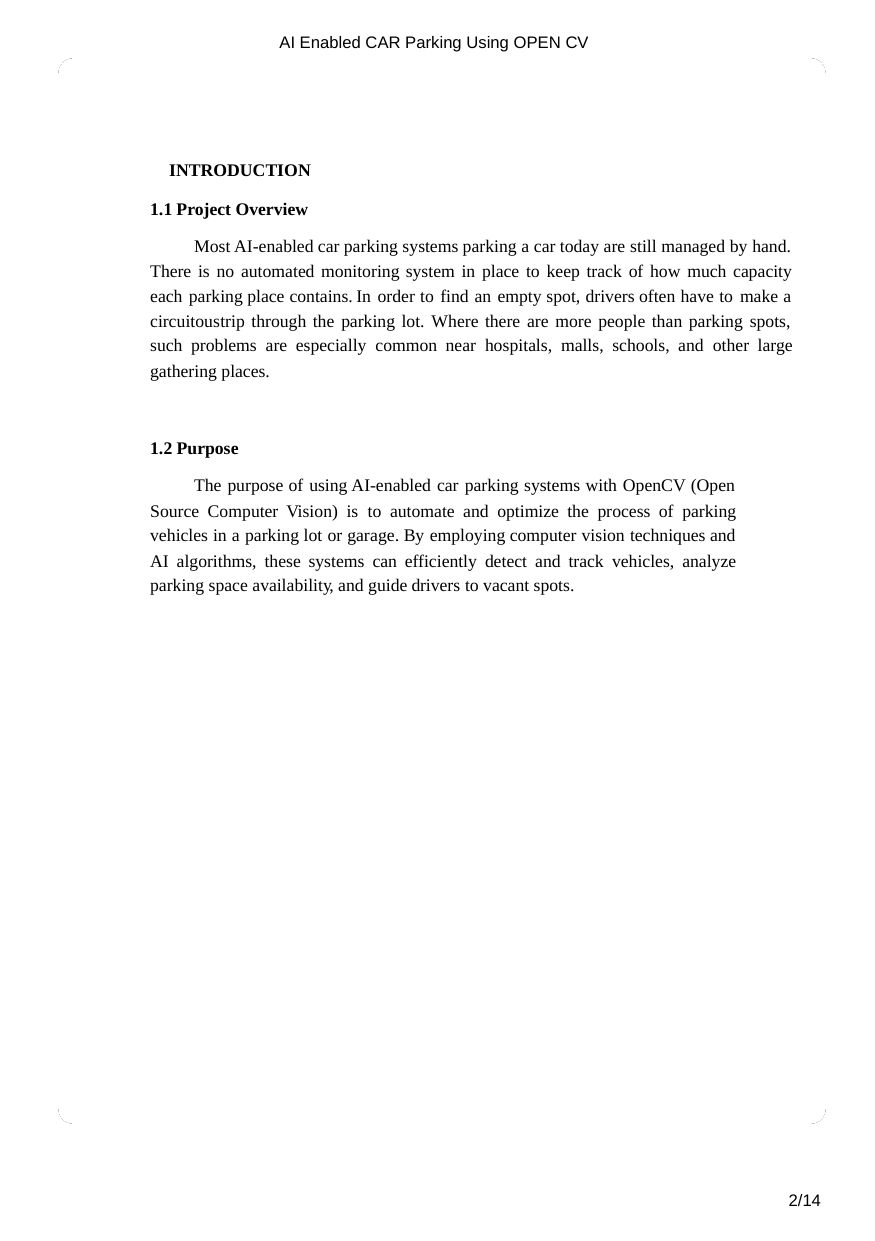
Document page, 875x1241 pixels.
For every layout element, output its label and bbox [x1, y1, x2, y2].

picture [57, 57, 826, 1124]
